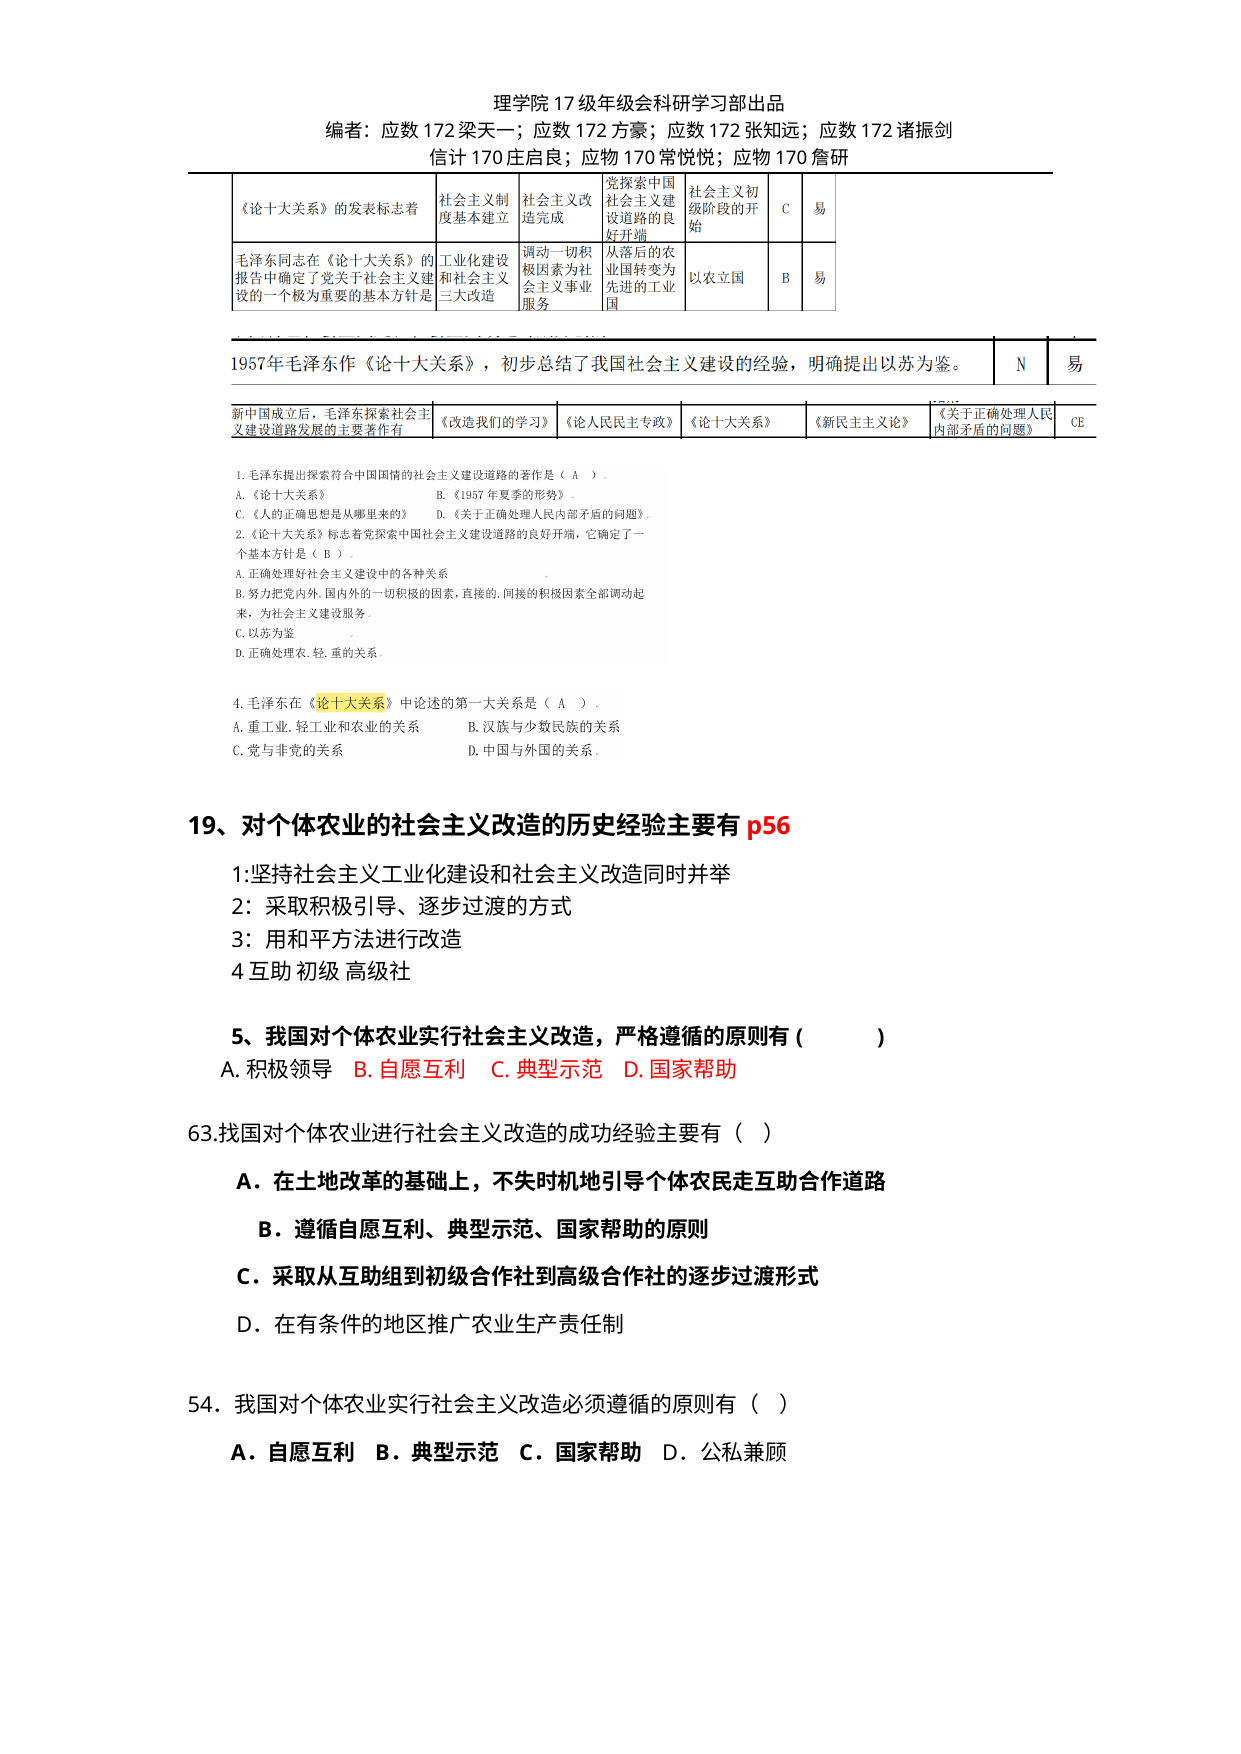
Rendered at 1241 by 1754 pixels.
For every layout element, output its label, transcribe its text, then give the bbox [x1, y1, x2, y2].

text 63.找国对个体农业进行社会主义改造的成功经验主要有（ ） [187, 1116, 1053, 1148]
picture [231, 693, 625, 761]
text 4互助 初级 高级社 [187, 954, 1053, 986]
text 2：采取积极引导、逐步过渡的方式 [187, 889, 1053, 921]
text D．在有条件的地区推广农业生产责任制 [187, 1307, 1053, 1338]
text 5、我国对个体农业实行社会主义改造，严格遵循的原则有 ( ) [187, 1019, 1053, 1051]
text A．在土地改革的基础上，不失时机地引导个体农民走互助合作道路 [187, 1164, 1053, 1196]
picture [231, 466, 670, 664]
picture [231, 336, 1097, 385]
text B．遵循自愿互利、典型示范、国家帮助的原则 [187, 1212, 1053, 1243]
text 3：用和平方法进行改造 [187, 921, 1053, 954]
subtitle 19、对个体农业的社会主义改造的历史经验主要有p56 [187, 791, 1053, 856]
text A. 积极领导 B. 自愿互利 C. 典型示范 D. 国家帮助 [187, 1051, 1053, 1084]
text C．采取从互助组到初级合作社到高级合作社的逐步过渡形式 [187, 1259, 1053, 1291]
picture [231, 174, 836, 311]
text 54．我国对个体农业实行社会主义改造必须遵循的原则有（ ） [187, 1387, 1053, 1419]
picture [231, 401, 1097, 439]
text 1:坚持社会主义工业化建设和社会主义改造同时并举 [187, 856, 1053, 889]
text A．自愿互利 B．典型示范 C．国家帮助 D．公私兼顾 [187, 1434, 1053, 1466]
